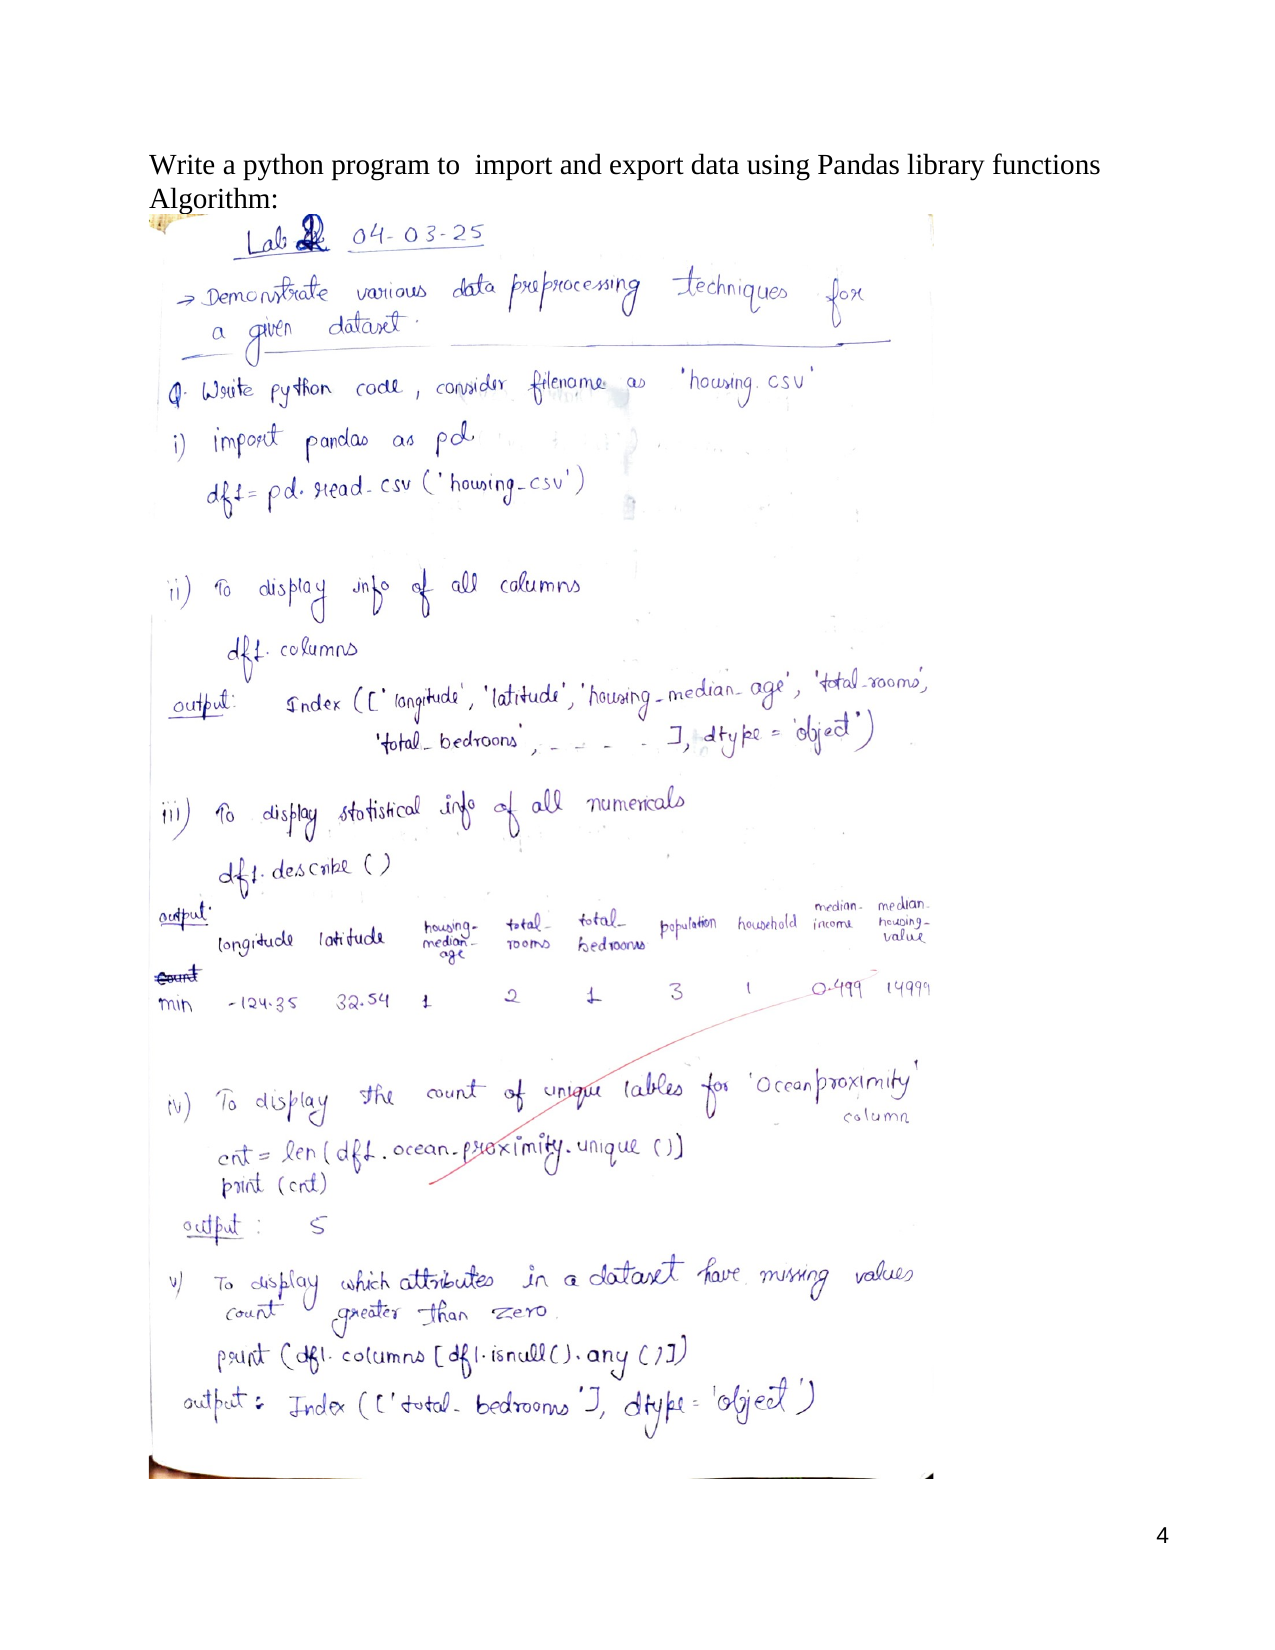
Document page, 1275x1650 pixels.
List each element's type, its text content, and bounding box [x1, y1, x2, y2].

picture [148, 214, 934, 1479]
text Write a python program to import and export data using Pandas library functions Algorithm: [149, 147, 1169, 214]
